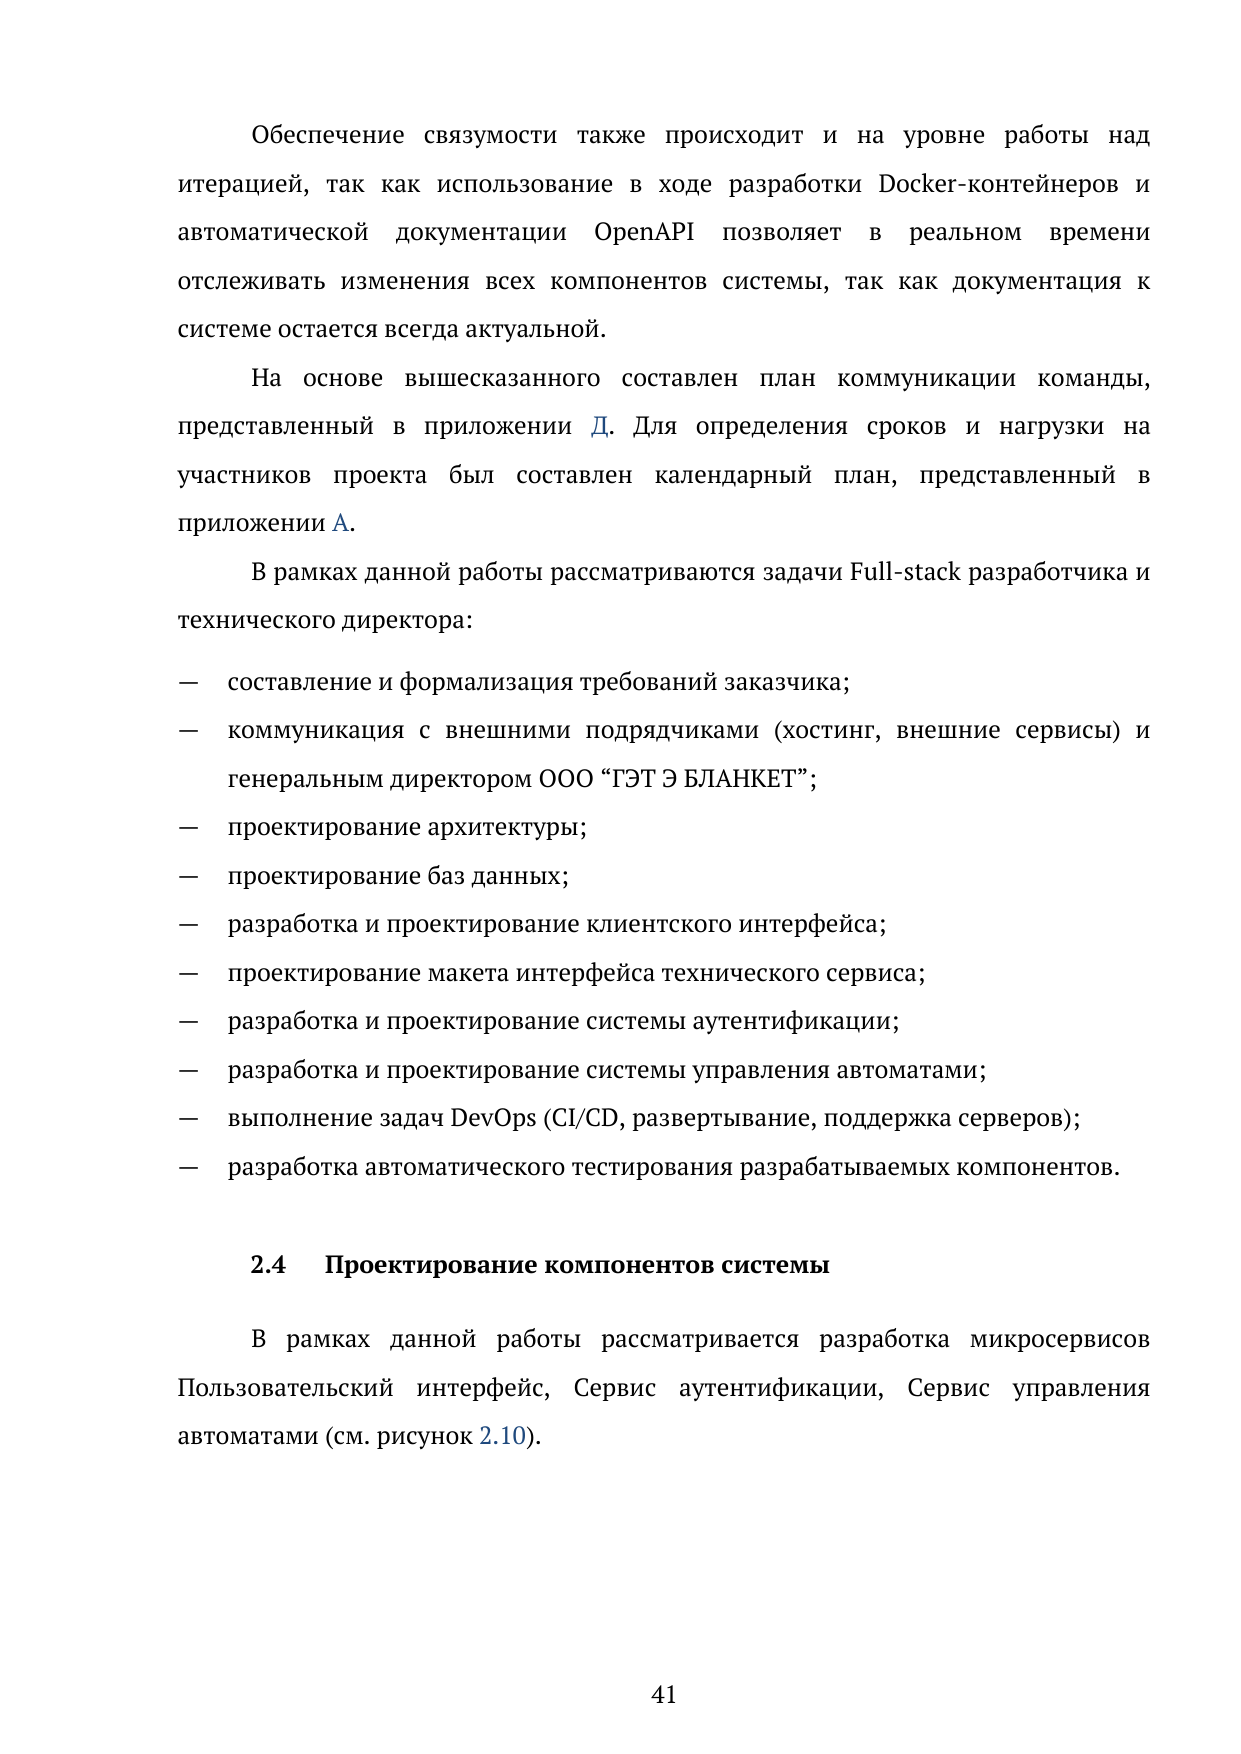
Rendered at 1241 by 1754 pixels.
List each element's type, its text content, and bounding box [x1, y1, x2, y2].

list коммуникация с внешними подрядчиками (хостинг, внешние сервисы) и генеральным директором ООО “ГЭТ Э БЛАНКЕТ”; [177, 713, 1152, 794]
text На основе вышесказанного составлен план коммуникации команды, представленный в приложении Д. Для определения сроков и нагрузки на участников проекта был составлен календарный план, представленный в приложении А. [177, 361, 1152, 539]
list проектирование баз данных; [177, 859, 1152, 891]
list разработка и проектирование клиентского интерфейса; [177, 907, 1152, 940]
text В рамках данной работы рассматривается разработка микросервисов Пользовательский интерфейс, Сервис аутентификации, Сервис управления автоматами (см. рисунок 2.10). [177, 1322, 1152, 1452]
text Обеспечение связумости также происходит и на уровне работы над итерацией, так как использование в ходе разработки Docker-контейнеров и автоматической документации OpenAPI позволяет в реальном времени отслеживать изменения всех компонентов системы, так как документация к системе остается всегда актуальной. [177, 118, 1152, 345]
list разработка и проектирование системы управления автоматами; [177, 1053, 1152, 1085]
text В рамках данной работы рассматриваются задачи Full-stack разработчика и технического директора: [177, 555, 1152, 636]
list составление и формализация требований заказчика; [177, 664, 1152, 697]
list проектирование макета интерфейса технического сервиса; [177, 956, 1152, 988]
list разработка автоматического тестирования разрабатываемых компонентов. [177, 1150, 1152, 1182]
list разработка и проектирование системы аутентификации; [177, 1004, 1152, 1037]
list проектирование архитектуры; [177, 810, 1152, 843]
list выполнение задач DevOps (CI/CD, развертывание, поддержка серверов); [177, 1101, 1152, 1134]
subtitle Проектирование компонентов системы [250, 1248, 1152, 1281]
